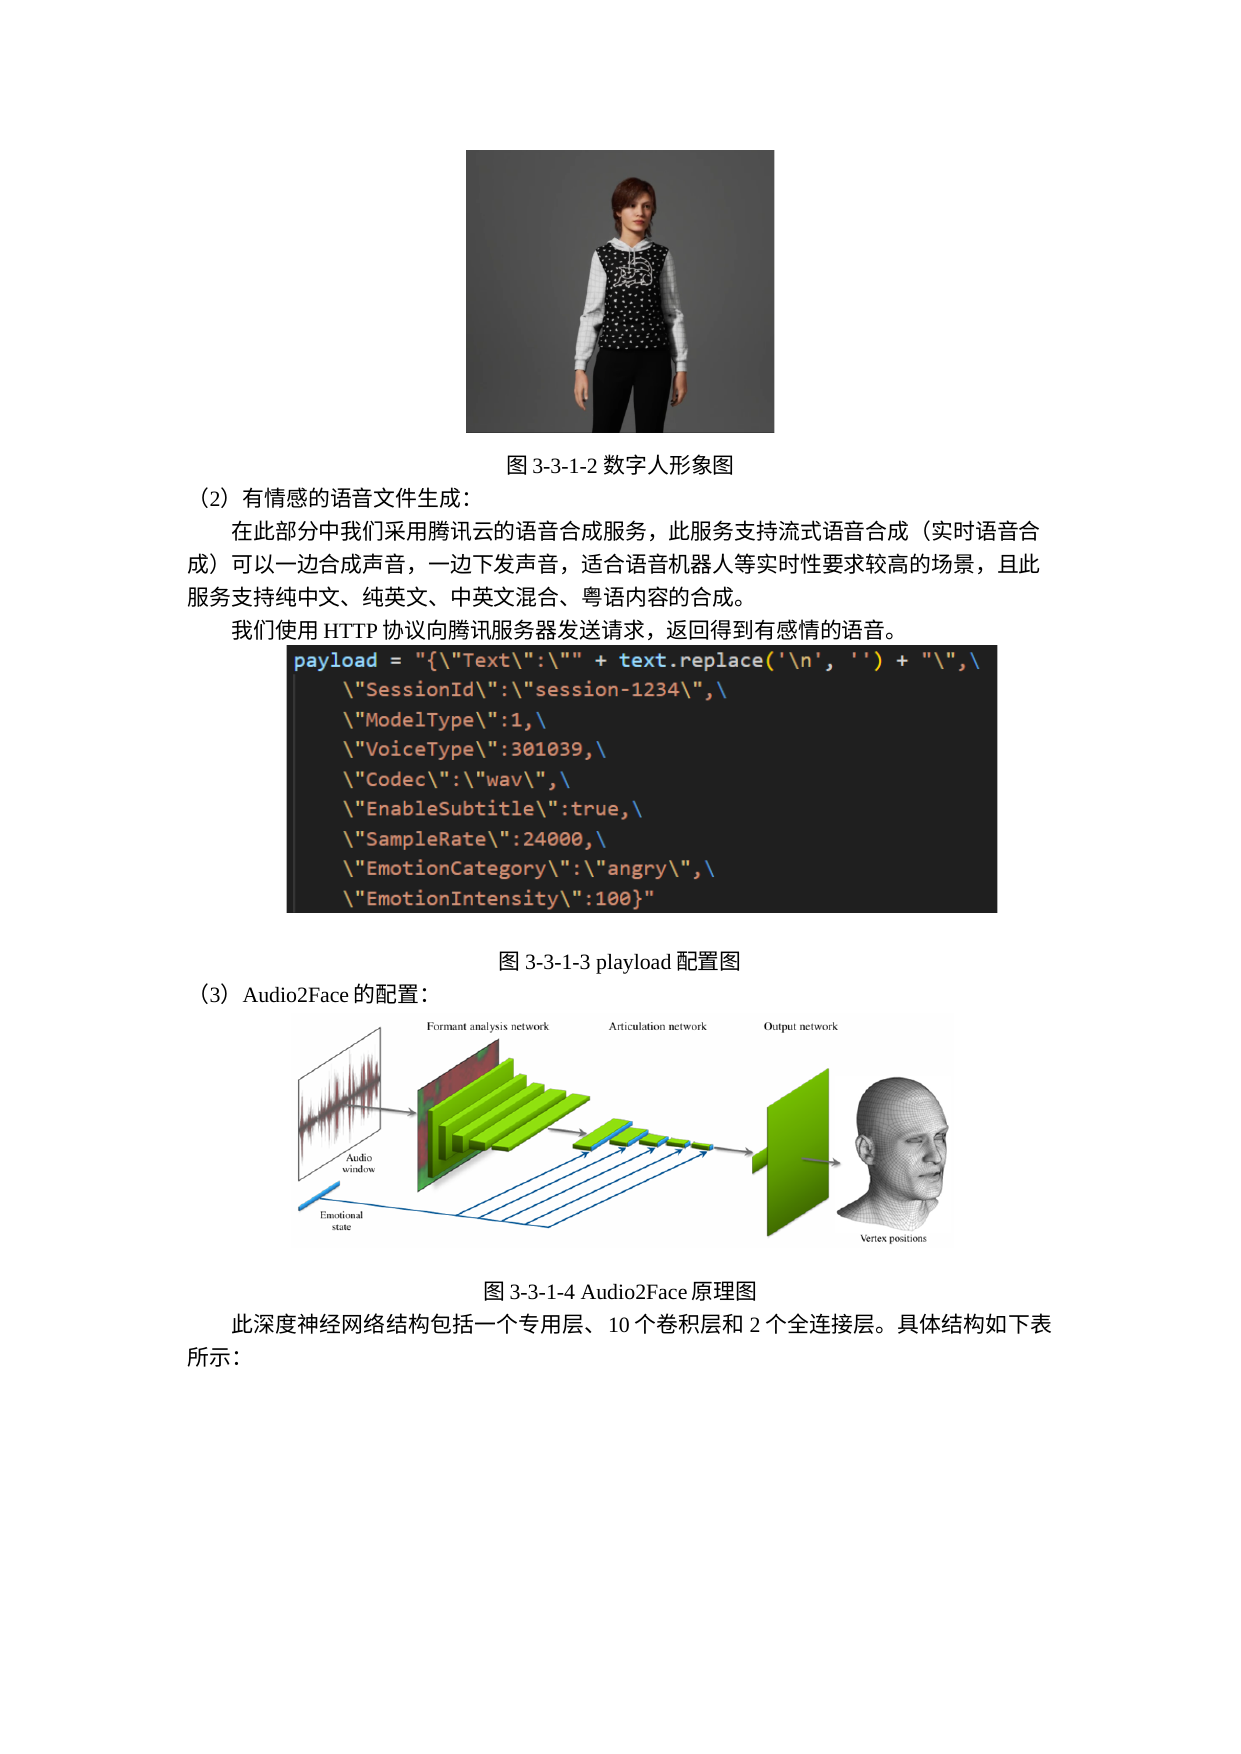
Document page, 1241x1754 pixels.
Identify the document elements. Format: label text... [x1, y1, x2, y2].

picture [286, 645, 998, 913]
text （2）有情感的语音文件生成： [187, 481, 1053, 514]
picture [283, 1009, 957, 1250]
text 此深度神经网络结构包括一个专用层、10个卷积层和2个全连接层。具体结构如下表所示： [187, 1306, 1053, 1372]
text 图3-3-1-2 数字人形象图 [187, 448, 1053, 481]
text 图3-3-1-3 playload配置图 [187, 943, 1053, 976]
text （3）Audio2Face的配置： [187, 976, 1053, 1009]
picture [466, 150, 775, 433]
text 图3-3-1-4 Audio2Face原理图 [187, 1273, 1053, 1306]
text 在此部分中我们采用腾讯云的语音合成服务，此服务支持流式语音合成（实时语音合成）可以一边合成声音，一边下发声音，适合语音机器人等实时性要求较高的场景，且此服务支持纯中文、纯英文、中英文混合、粤语内容的合成。 [187, 514, 1053, 613]
text 我们使用HTTP协议向腾讯服务器发送请求，返回得到有感情的语音。 [187, 613, 1053, 646]
